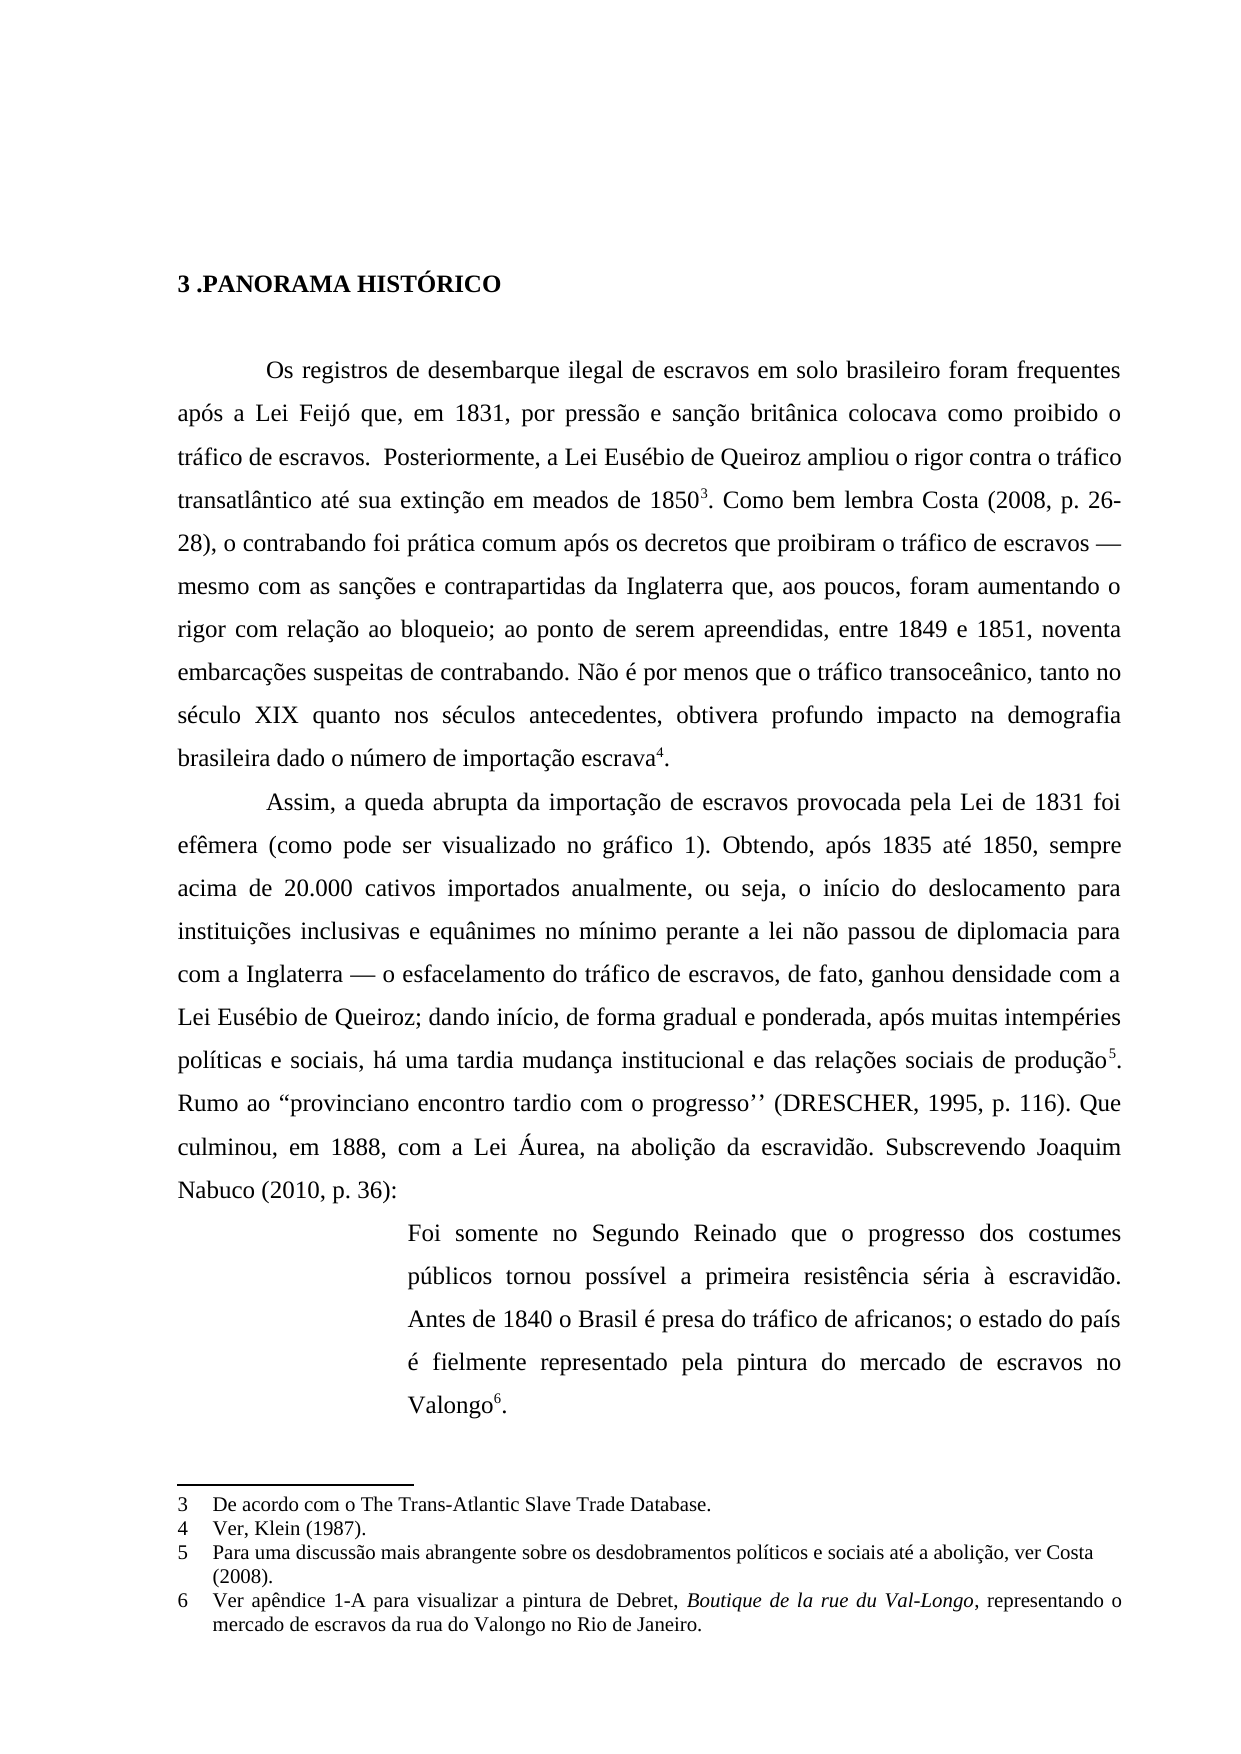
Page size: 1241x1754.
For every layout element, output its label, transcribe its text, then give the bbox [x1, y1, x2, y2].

text Foi somente no Segundo Reinado que o progresso dos costumes públicos tornou possível a primeira resistência séria à escravidão. Antes de 1840 o Brasil é presa do tráfico de africanos; o estado do país é fielmente representado pela pintura do mercado de escravos no Valongo. [407, 1218, 1122, 1419]
text Assim, a queda abrupta da importação de escravos provocada pela Lei de 1831 foi efêmera (como pode ser visualizado no gráfico 1). Obtendo, após 1835 até 1850, sempre acima de 20.000 cativos importados anualmente, ou seja, o início do deslocamento para instituições inclusivas e equânimes no mínimo perante a lei não passou de diplomacia para com a Inglaterra — o esfacelamento do tráfico de escravos, de fato, ganhou densidade com a Lei Eusébio de Queiroz; dando início, de forma gradual e ponderada, após muitas intempéries políticas e sociais, há uma tardia mudança institucional e das relações sociais de produção. Rumo ao “provinciano encontro tardio com o progresso’’ (DRESCHER, 1995, p. 116). Que culminou, em 1888, com a Lei Áurea, na abolição da escravidão. Subscrevendo Joaquim Nabuco (2010, p. 36): [177, 787, 1122, 1203]
text 3 .PANORAMA HISTÓRICO [177, 269, 1122, 298]
text Os registros de desembarque ilegal de escravos em solo brasileiro foram frequentes após a Lei Feijó que, em 1831, por pressão e sanção britânica colocava como proibido o tráfico de escravos. Posteriormente, a Lei Eusébio de Queiroz ampliou o rigor contra o tráfico transatlântico até sua extinção em meados de 1850. Como bem lembra Costa (2008, p. 26-28), o contrabando foi prática comum após os decretos que proibiram o tráfico de escravos — mesmo com as sanções e contrapartidas da Inglaterra que, aos poucos, foram aumentando o rigor com relação ao bloqueio; ao ponto de serem apreendidas, entre 1849 e 1851, noventa embarcações suspeitas de contrabando. Não é por menos que o tráfico transoceânico, tanto no século XIX quanto nos séculos antecedentes, obtivera profundo impacto na demografia brasileira dado o número de importação escrava. [177, 355, 1122, 700]
